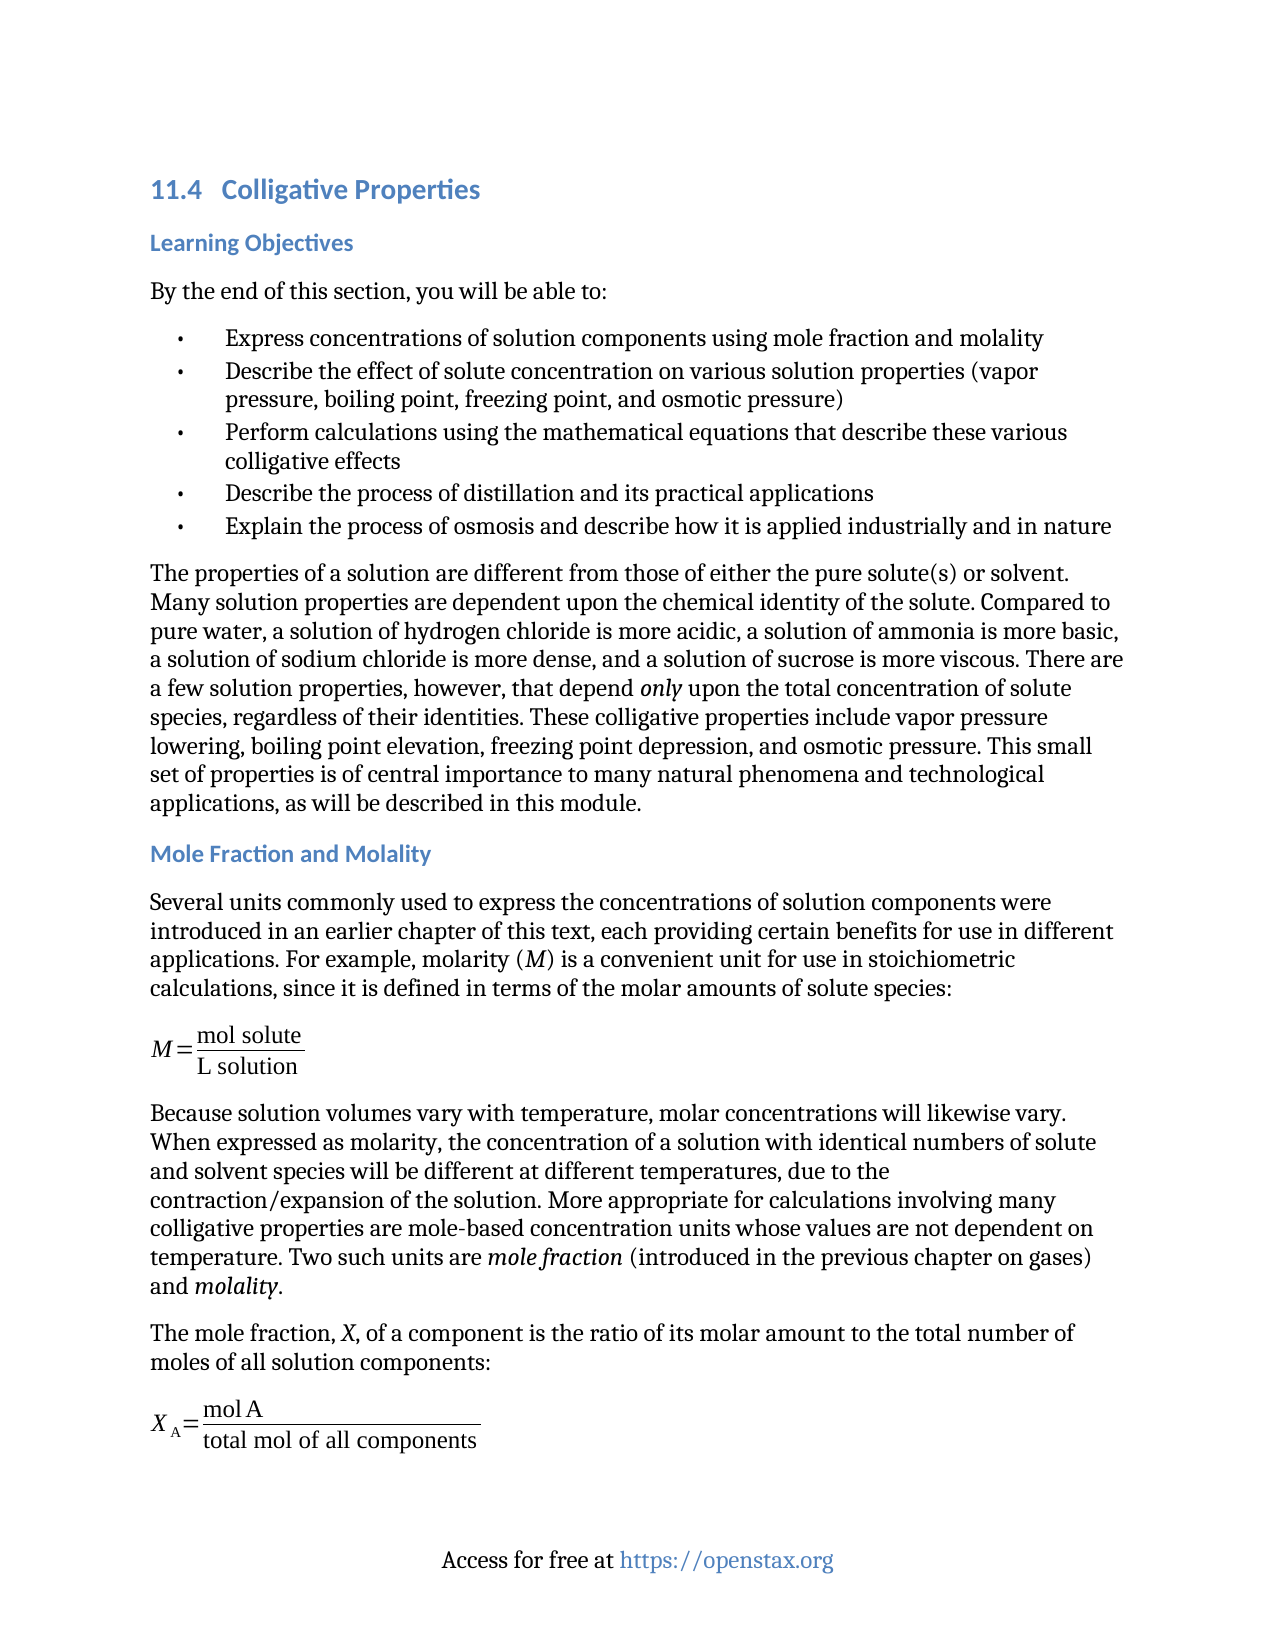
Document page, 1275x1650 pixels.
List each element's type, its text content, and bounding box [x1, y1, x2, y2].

subtitle 11.4 Colligative Properties [150, 171, 1125, 206]
list Describe the effect of solute concentration on various solution properties (vapor pressure, boiling point, freezing point, and osmotic pressure) [175, 357, 1125, 414]
list Describe the process of distillation and its practical applications [175, 479, 1125, 508]
text Because solution volumes vary with temperature, molar concentrations will likewise vary. When expressed as molarity, the concentration of a solution with identical numbers of solute and solvent species will be different at different temperatures, due to the contraction/expansion of the solution. More appropriate for calculations involving many colligative properties are mole-based concentration units whose values are not dependent on temperature. Two such units are mole fraction (introduced in the previous chapter on gases) and molality. [150, 1099, 1125, 1301]
text The mole fraction, X, of a component is the ratio of its molar amount to the total number of moles of all solution components: [150, 1319, 1125, 1377]
subtitle Learning Objectives [150, 227, 1125, 258]
text The properties of a solution are different from those of either the pure solute(s) or solvent. Many solution properties are dependent upon the chemical identity of the solute. Compared to pure water, a solution of hydrogen chloride is more acidic, a solution of ammonia is more basic, a solution of sodium chloride is more dense, and a solution of sucrose is more viscous. There are a few solution properties, however, that depend only upon the total concentration of solute species, regardless of their identities. These colligative properties include vapor pressure lowering, boiling point elevation, freezing point depression, and osmotic pressure. This small set of properties is of central importance to many natural phenomena and technological applications, as will be described in this module. [150, 559, 1125, 818]
text Several units commonly used to express the concentrations of solution components were introduced in an earlier chapter of this text, each providing certain benefits for use in different applications. For example, molarity (M) is a convenient unit for use in stoichiometric calculations, since it is defined in terms of the molar amounts of solute species: [150, 888, 1125, 1003]
list Perform calculations using the mathematical equations that describe these various colligative effects [175, 418, 1125, 475]
subtitle Mole Fraction and Molality [150, 839, 1125, 869]
list Explain the process of osmosis and describe how it is applied industrially and in nature [175, 512, 1125, 540]
list Express concentrations of solution components using mole fraction and molality [175, 324, 1125, 353]
text By the end of this section, you will be able to: [150, 277, 1125, 305]
